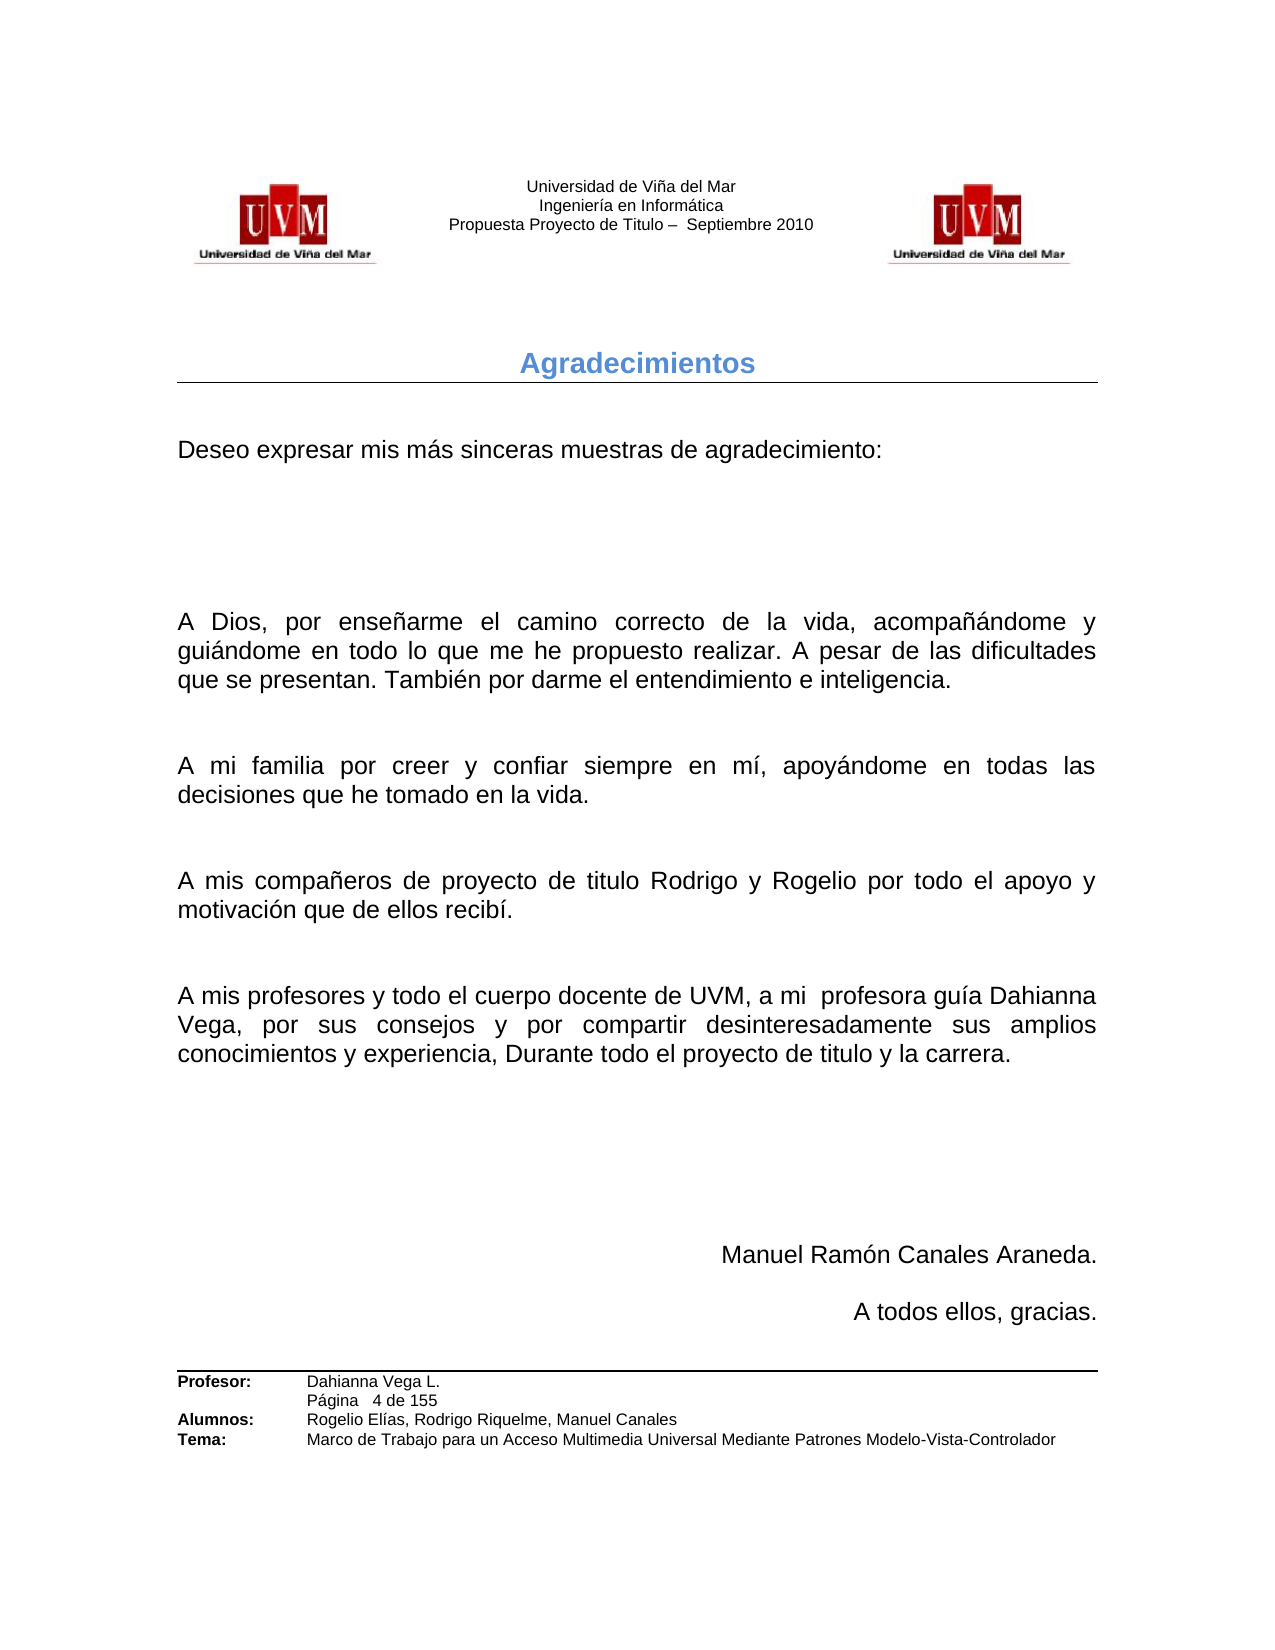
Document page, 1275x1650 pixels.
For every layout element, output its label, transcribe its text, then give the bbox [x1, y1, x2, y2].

picture [871, 176, 1084, 267]
picture [177, 176, 390, 267]
title Agradecimientos [177, 346, 1098, 382]
text Manuel Ramón Canales Araneda. [177, 1240, 1098, 1268]
text Deseo expresar mis más sinceras muestras de agradecimiento: [177, 435, 1098, 463]
text A mi familia por creer y confiar siempre en mí, apoyándome en todas las decisiones que he tomado en la vida. [177, 751, 1098, 808]
text A mis profesores y todo el cuerpo docente de UVM, a mi profesora guía Dahianna Vega, por sus consejos y por compartir desinteresadamente sus amplios conocimientos y experiencia, Durante todo el proyecto de titulo y la carrera. [177, 981, 1098, 1067]
text A Dios, por enseñarme el camino correcto de la vida, acompañándome y guiándome en todo lo que me he propuesto realizar. A pesar de las dificultades que se presentan. También por darme el entendimiento e inteligencia. [177, 607, 1098, 693]
text A mis compañeros de proyecto de titulo Rodrigo y Rogelio por todo el apoyo y motivación que de ellos recibí. [177, 866, 1098, 923]
text A todos ellos, gracias. [177, 1297, 1098, 1326]
